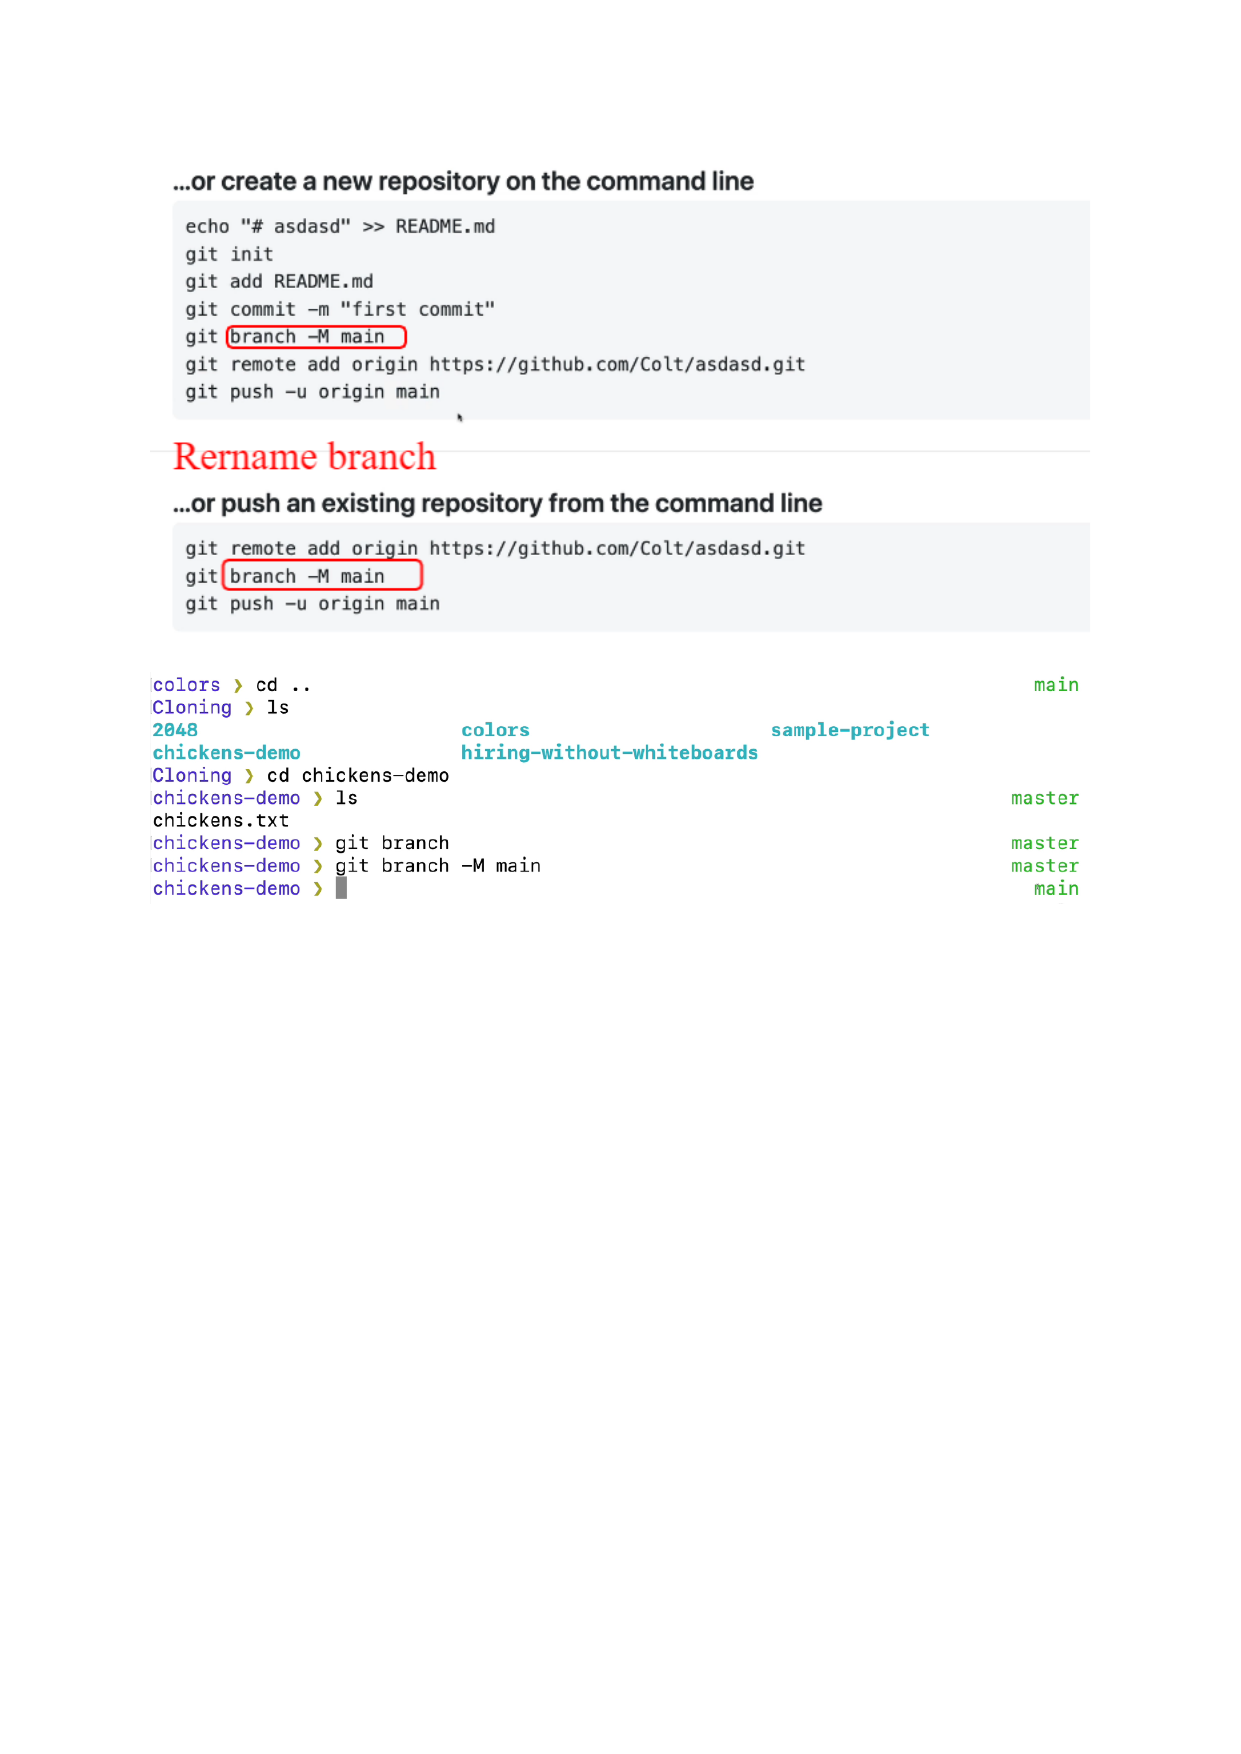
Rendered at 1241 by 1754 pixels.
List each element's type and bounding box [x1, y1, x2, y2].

picture [150, 672, 1091, 904]
picture [150, 150, 1091, 651]
